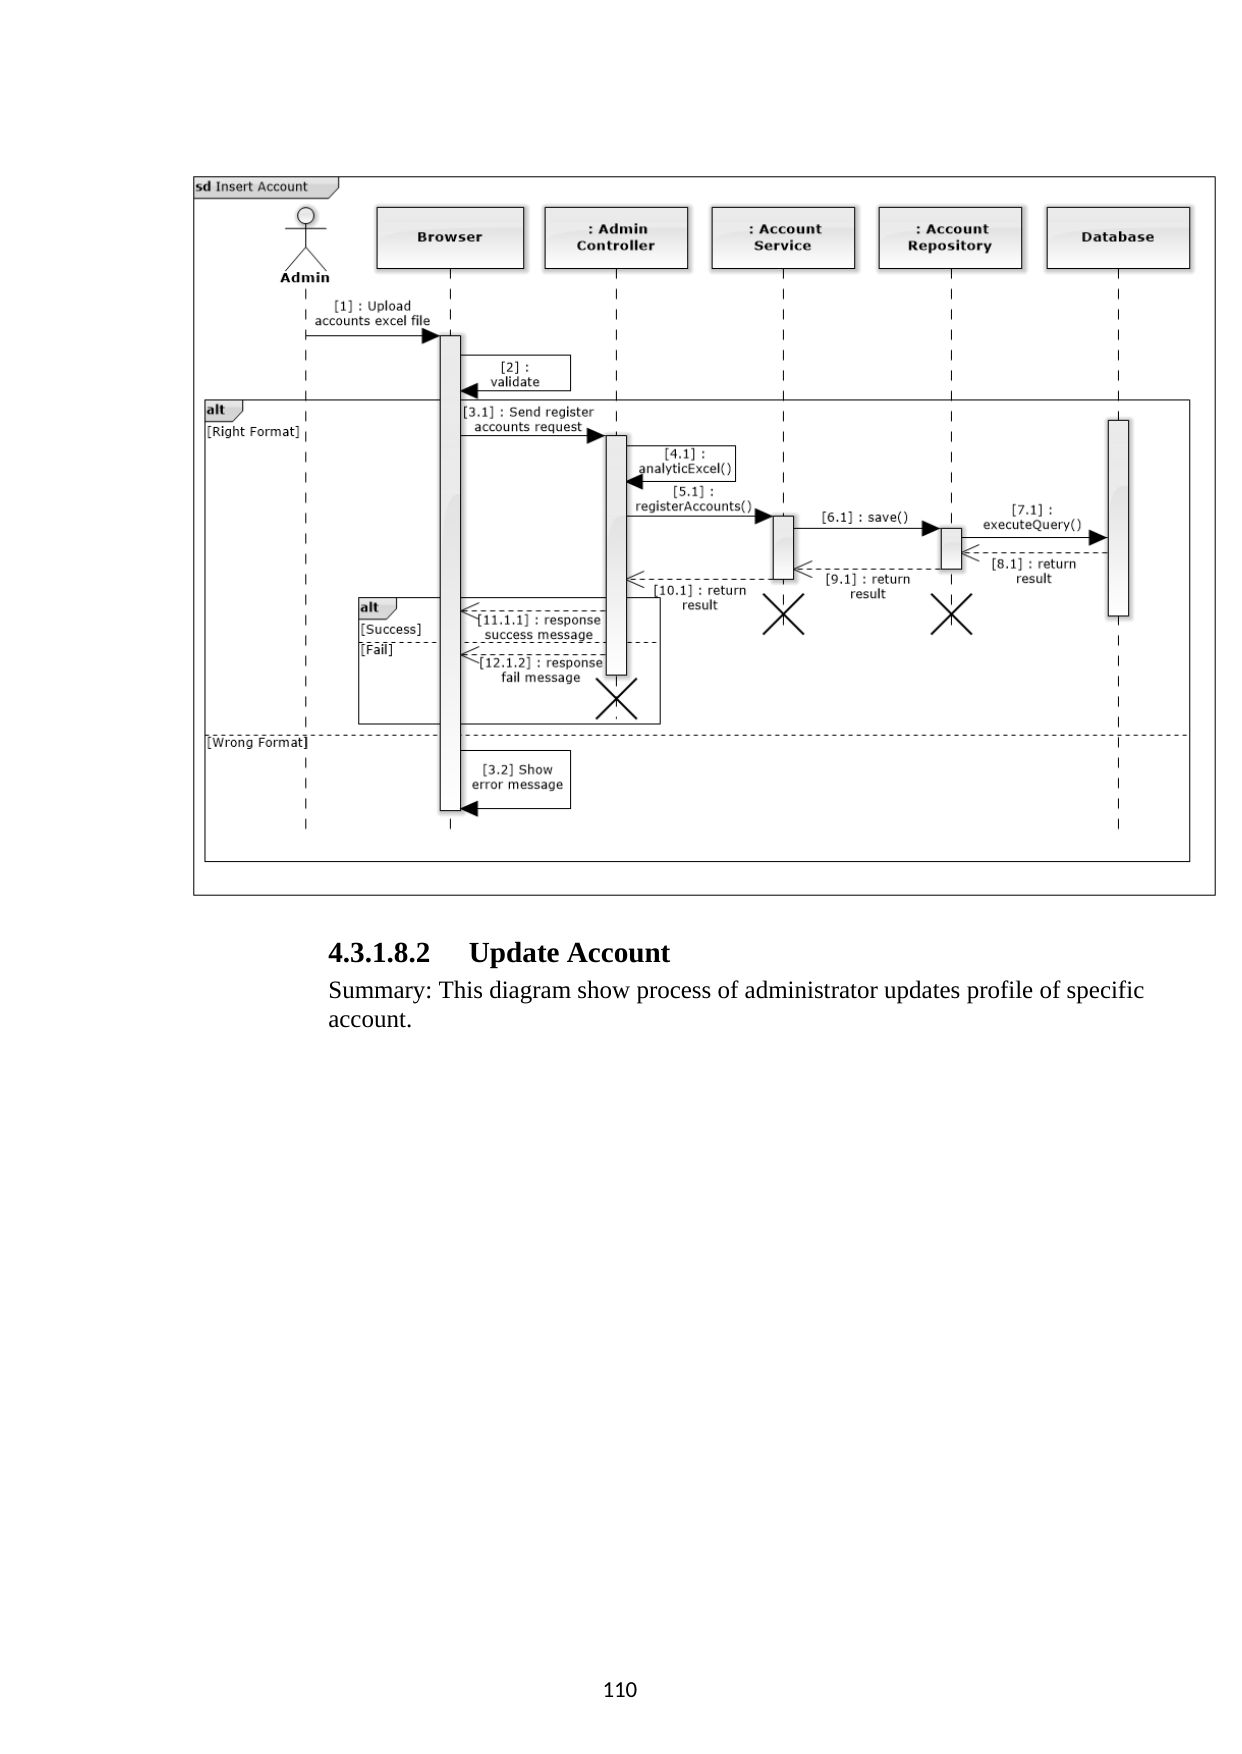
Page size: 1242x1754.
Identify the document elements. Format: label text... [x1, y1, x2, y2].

text Summary: This diagram show process of administrator updates profile of specific account. [328, 975, 1146, 1033]
subtitle Update Account [328, 936, 1146, 969]
picture [178, 162, 1230, 911]
